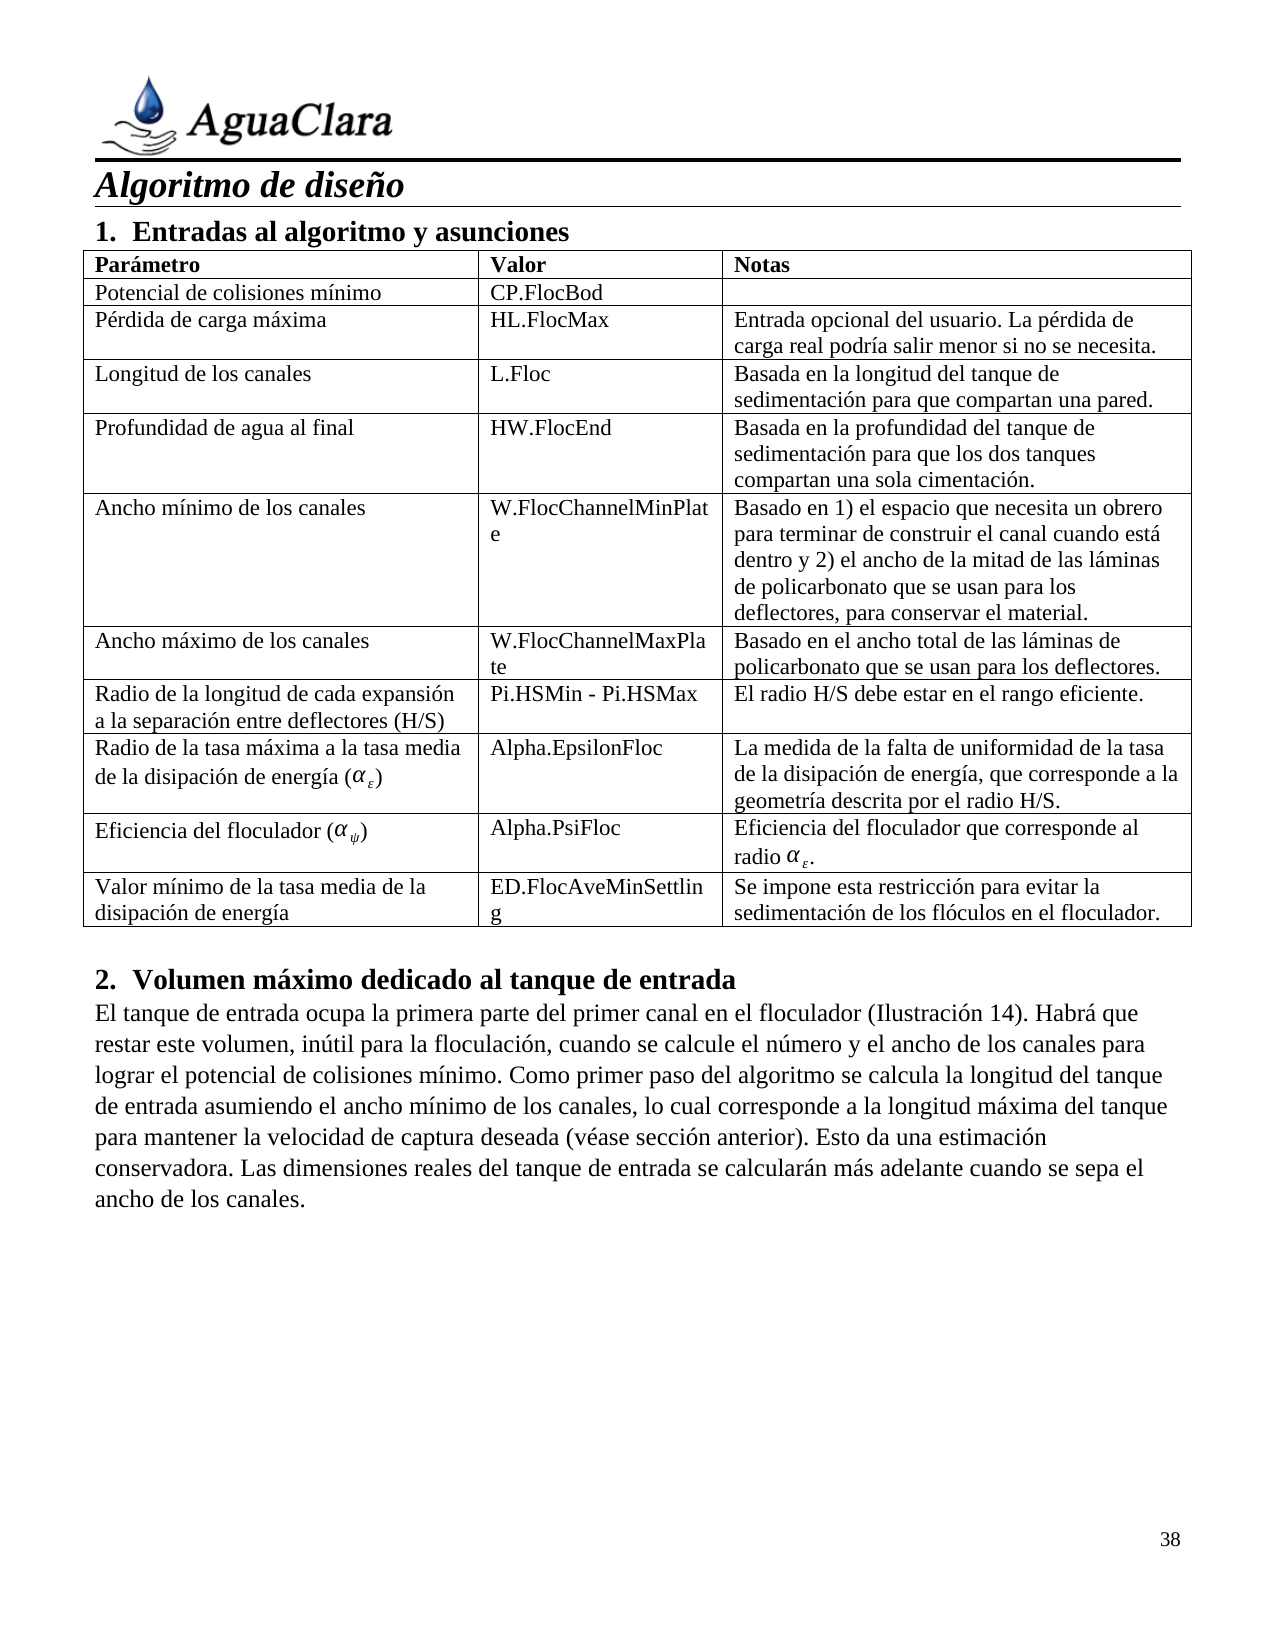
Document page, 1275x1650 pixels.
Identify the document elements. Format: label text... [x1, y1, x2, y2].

table_header Parámetro [84, 251, 478, 278]
table_cell Radio de la tasa máxima a la tasa media de la disipación de energía () [84, 734, 478, 813]
table_cell [723, 279, 1191, 305]
table_cell Eficiencia del floculador que corresponde al radio . [723, 814, 1191, 872]
subtitle Entradas al algoritmo y asunciones [94, 214, 1181, 248]
table_cell Ancho mínimo de los canales [84, 494, 478, 626]
table_cell L.Floc [479, 360, 722, 413]
table_cell Basada en la longitud del tanque de sedimentación para que compartan una pared. [723, 360, 1191, 413]
table_cell CP.FlocBod [479, 279, 722, 305]
picture [94, 75, 412, 158]
table_header Notas [723, 251, 1191, 278]
subtitle Algoritmo de diseño [94, 162, 1181, 207]
table_cell Radio de la longitud de cada expansión a la separación entre deflectores (H/S) [84, 680, 478, 733]
table_cell Pi.HSMin - Pi.HSMax [479, 680, 722, 733]
table_cell HL.FlocMax [479, 306, 722, 359]
table_cell Basado en 1) el espacio que necesita un obrero para terminar de construir el canal cuando está dentro y 2) el ancho de la mitad de las láminas de policarbonato que se usan para los deflectores, para conservar el material. [723, 494, 1191, 626]
table_cell Entrada opcional del usuario. La pérdida de carga real podría salir menor si no se necesita. [723, 306, 1191, 359]
table_cell W.FlocChannelMaxPlate [479, 627, 722, 679]
table_cell Basada en la profundidad del tanque de sedimentación para que los dos tanques compartan una sola cimentación. [723, 414, 1191, 493]
table_cell Longitud de los canales [84, 360, 478, 413]
table_cell Eficiencia del floculador () [84, 814, 478, 872]
text El tanque de entrada ocupa la primera parte del primer canal en el floculador (Ilustración 14). Habrá que restar este volumen, inútil para la floculación, cuando se calcule el número y el ancho de los canales para lograr el potencial de colisiones mínimo. Como primer paso del algoritmo se calcula la longitud del tanque de entrada asumiendo el ancho mínimo de los canales, lo cual corresponde a la longitud máxima del tanque para mantener la velocidad de captura deseada (véase sección anterior). Esto da una estimación conservadora. Las dimensiones reales del tanque de entrada se calcularán más adelante cuando se sepa el ancho de los canales. [94, 998, 1181, 1213]
table_cell Profundidad de agua al final [84, 414, 478, 493]
table_cell Se impone esta restricción para evitar la sedimentación de los flóculos en el floculador. [723, 873, 1191, 926]
table_cell Alpha.PsiFloc [479, 814, 722, 872]
table_cell W.FlocChannelMinPlate [479, 494, 722, 626]
table_header Valor [479, 251, 722, 278]
table_cell Alpha.EpsilonFloc [479, 734, 722, 813]
table_cell La medida de la falta de uniformidad de la tasa de la disipación de energía, que corresponde a la geometría descrita por el radio H/S. [723, 734, 1191, 813]
table_cell Pérdida de carga máxima [84, 306, 478, 359]
table_cell Potencial de colisiones mínimo [84, 279, 478, 305]
table_cell Basado en el ancho total de las láminas de policarbonato que se usan para los deflectores. [723, 627, 1191, 679]
subtitle Volumen máximo dedicado al tanque de entrada [94, 962, 1181, 996]
table_cell El radio H/S debe estar en el rango eficiente. [723, 680, 1191, 733]
table_cell Valor mínimo de la tasa media de la disipación de energía [84, 873, 478, 926]
table_cell Ancho máximo de los canales [84, 627, 478, 679]
table_cell HW.FlocEnd [479, 414, 722, 493]
table_cell ED.FlocAveMinSettling [479, 873, 722, 926]
